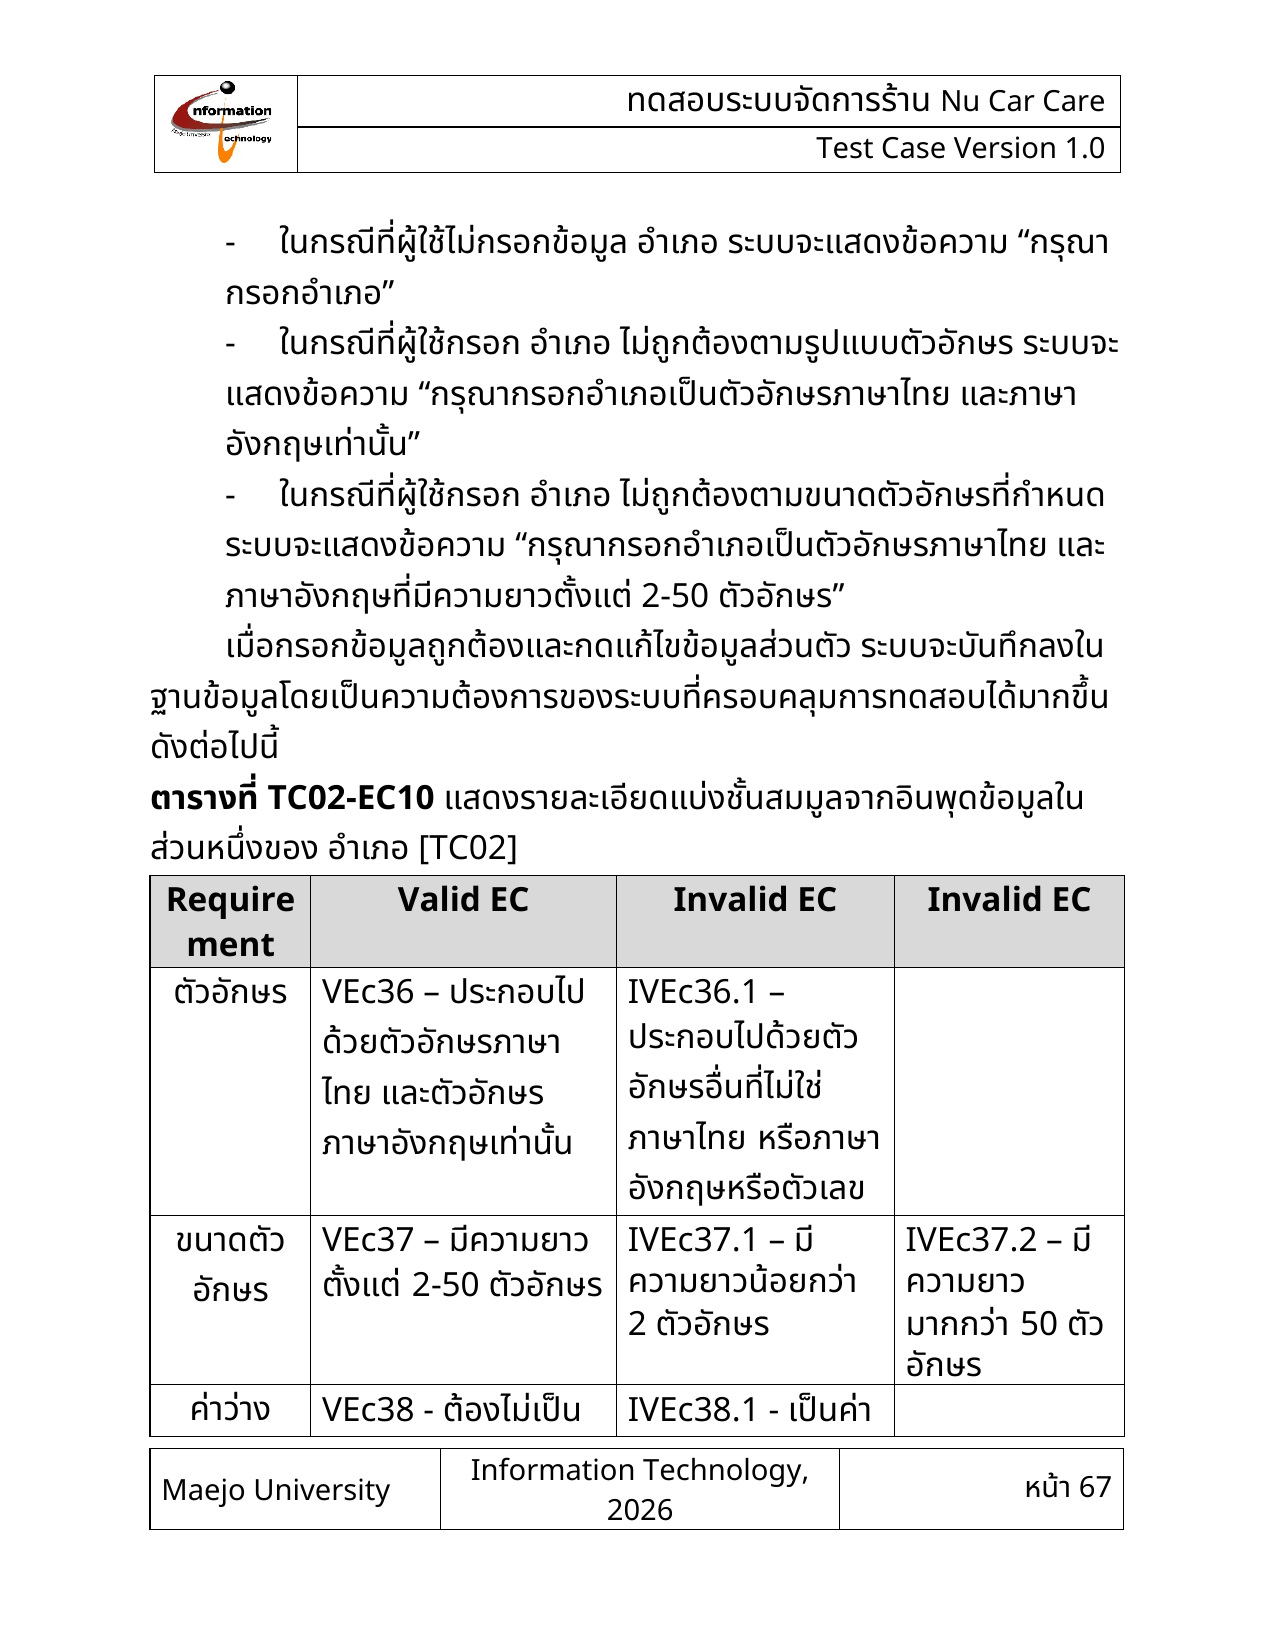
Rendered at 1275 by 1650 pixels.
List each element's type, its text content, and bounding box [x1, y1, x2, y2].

text ตารางที่ TC02-EC10 แสดงรายละเอียดแบ่งชั้นสมมูลจากอินพุดข้อมูลในส่วนหนึ่งของ อำเภอ [TC02] [150, 773, 1125, 875]
text - ในกรณีที่ผู้ใช้กรอก อำเภอ ไม่ถูกต้องตามขนาดตัวอักษรที่กำหนด ระบบจะแสดงข้อความ “กรุณากรอกอำเภอเป็นตัวอักษรภาษาไทย และภาษาอังกฤษที่มีความยาวตั้งแต่ 2-50 ตัวอักษร” [225, 471, 1125, 622]
picture [170, 81, 272, 163]
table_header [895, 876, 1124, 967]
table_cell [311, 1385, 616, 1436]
text - ในกรณีที่ผู้ใช้กรอก อำเภอ ไม่ถูกต้องตามรูปแบบตัวอักษร ระบบจะแสดงข้อความ “กรุณากรอกอำเภอเป็นตัวอักษรภาษาไทย และภาษาอังกฤษเท่านั้น” [225, 319, 1125, 471]
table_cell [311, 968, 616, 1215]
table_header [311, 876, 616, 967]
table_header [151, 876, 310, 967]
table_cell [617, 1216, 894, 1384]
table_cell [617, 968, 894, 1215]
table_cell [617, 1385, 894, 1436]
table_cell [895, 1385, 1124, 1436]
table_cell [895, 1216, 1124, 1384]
text เมื่อกรอกข้อมูลถูกต้องและกดแก้ไขข้อมูลส่วนตัว ระบบจะบันทึกลงในฐานข้อมูลโดยเป็นความต้องการของระบบที่ครอบคลุมการทดสอบได้มากขึ้น ดังต่อไปนี้ [150, 622, 1125, 773]
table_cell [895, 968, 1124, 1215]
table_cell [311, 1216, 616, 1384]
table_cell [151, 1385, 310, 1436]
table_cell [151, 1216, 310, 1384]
text - ในกรณีที่ผู้ใช้ไม่กรอกข้อมูล อำเภอ ระบบจะแสดงข้อความ “กรุณากรอกอำเภอ” [225, 218, 1125, 319]
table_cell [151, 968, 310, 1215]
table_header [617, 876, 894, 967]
